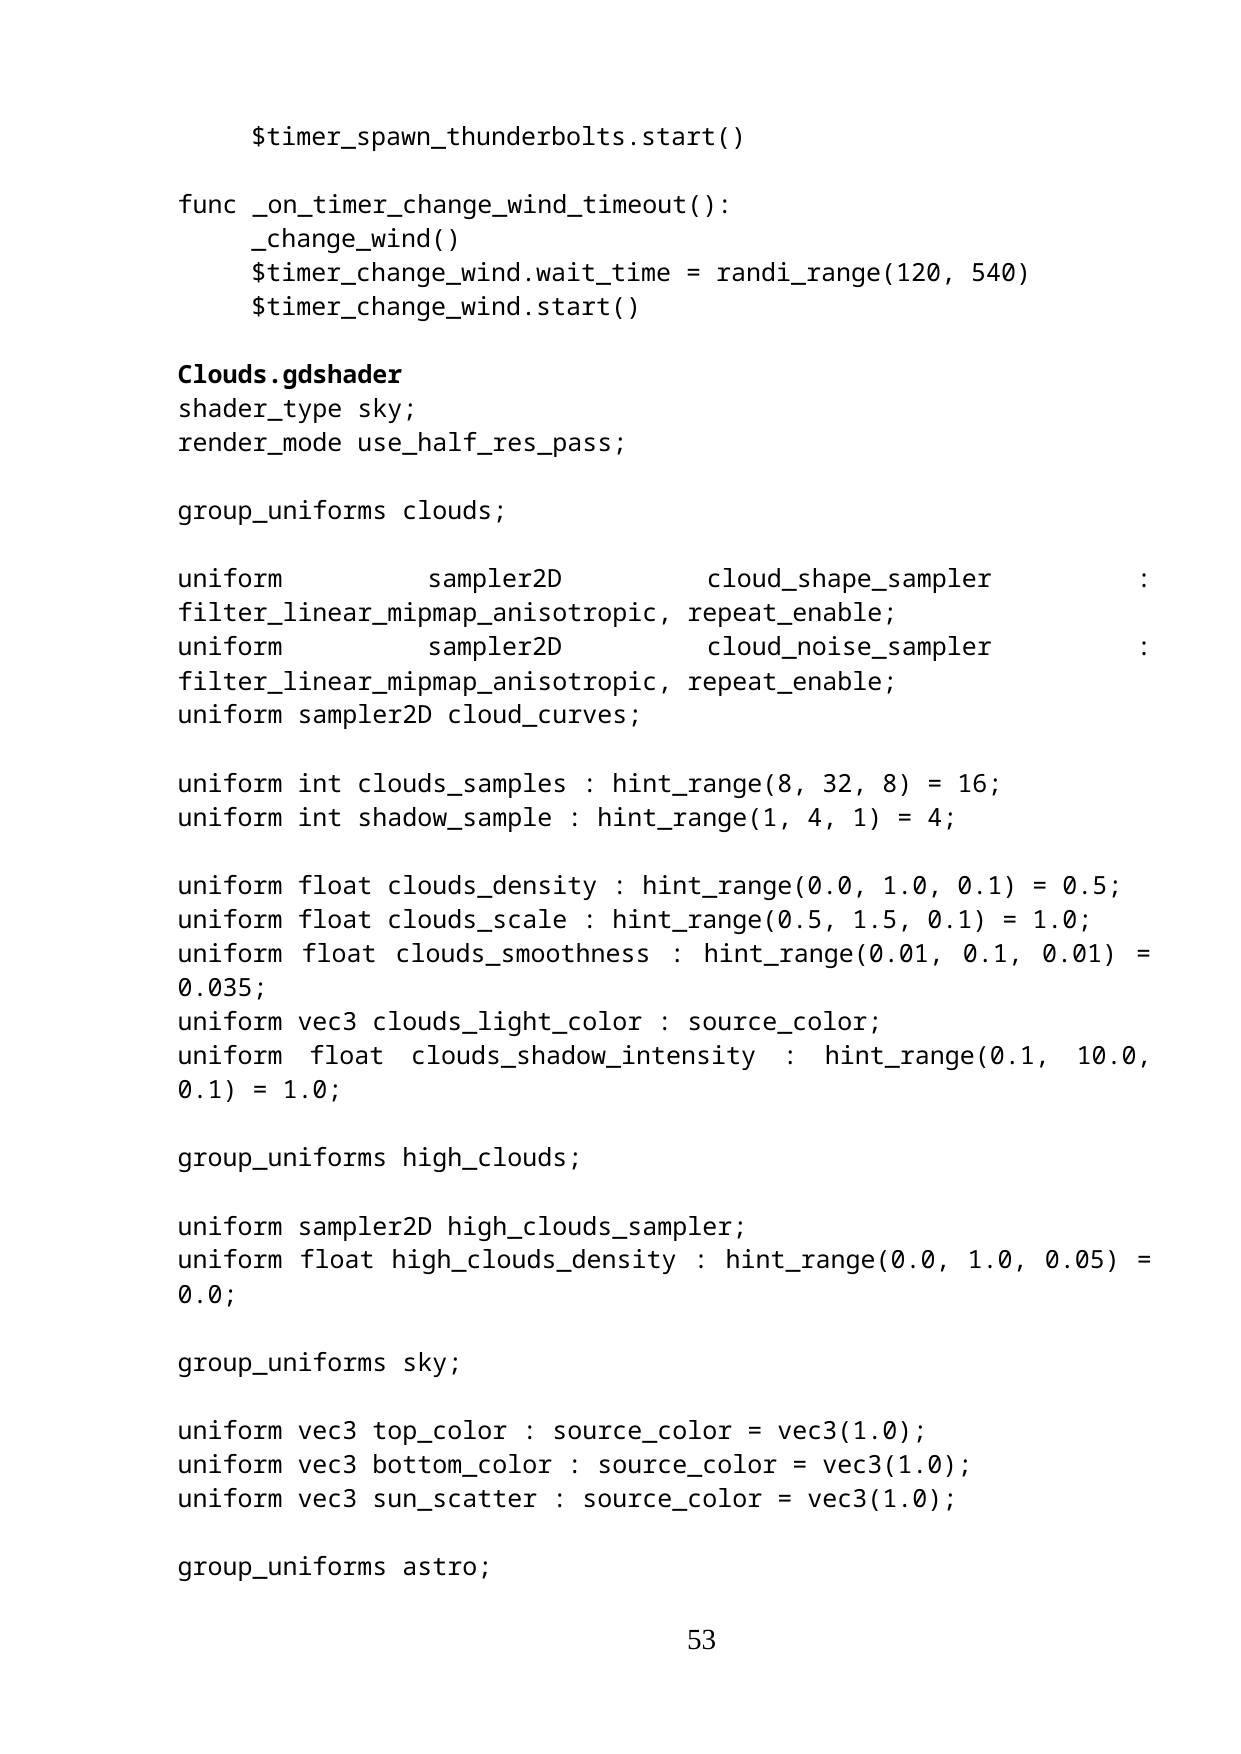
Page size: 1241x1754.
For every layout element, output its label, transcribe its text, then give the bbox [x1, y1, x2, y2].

text $timer_change_wind.start() [177, 288, 1152, 322]
text group_uniforms clouds; [177, 493, 1152, 527]
text uniform float high_clouds_density : hint_range(0.0, 1.0, 0.05) = 0.0; [177, 1242, 1152, 1310]
text group_uniforms high_clouds; [177, 1140, 1152, 1174]
text _change_wind() [177, 220, 1152, 254]
text uniform vec3 sun_scatter : source_color = vec3(1.0); [177, 1481, 1152, 1515]
text uniform float clouds_smoothness : hint_range(0.01, 0.1, 0.01) = 0.035; [177, 936, 1152, 1004]
text Clouds.gdshader [177, 357, 1152, 391]
text uniform int shadow_sample : hint_range(1, 4, 1) = 4; [177, 799, 1152, 833]
text uniform sampler2D cloud_noise_sampler : filter_linear_mipmap_anisotropic, repeat_enable; [177, 629, 1152, 697]
text uniform vec3 bottom_color : source_color = vec3(1.0); [177, 1447, 1152, 1481]
text $timer_change_wind.wait_time = randi_range(120, 540) [177, 254, 1152, 288]
text render_mode use_half_res_pass; [177, 425, 1152, 459]
text uniform sampler2D cloud_curves; [177, 697, 1152, 731]
text group_uniforms astro; [177, 1549, 1152, 1583]
text $timer_spawn_thunderbolts.start() [177, 118, 1152, 152]
text group_uniforms sky; [177, 1344, 1152, 1378]
text uniform vec3 top_color : source_color = vec3(1.0); [177, 1412, 1152, 1447]
text shader_type sky; [177, 391, 1152, 425]
text uniform float clouds_shadow_intensity : hint_range(0.1, 10.0, 0.1) = 1.0; [177, 1038, 1152, 1106]
text uniform sampler2D high_clouds_sampler; [177, 1208, 1152, 1242]
text uniform int clouds_samples : hint_range(8, 32, 8) = 16; [177, 765, 1152, 799]
text uniform vec3 clouds_light_color : source_color; [177, 1004, 1152, 1038]
text func _on_timer_change_wind_timeout(): [177, 186, 1152, 220]
text uniform float clouds_scale : hint_range(0.5, 1.5, 0.1) = 1.0; [177, 902, 1152, 936]
text uniform float clouds_density : hint_range(0.0, 1.0, 0.1) = 0.5; [177, 867, 1152, 902]
text uniform sampler2D cloud_shape_sampler : filter_linear_mipmap_anisotropic, repeat_enable; [177, 561, 1152, 629]
